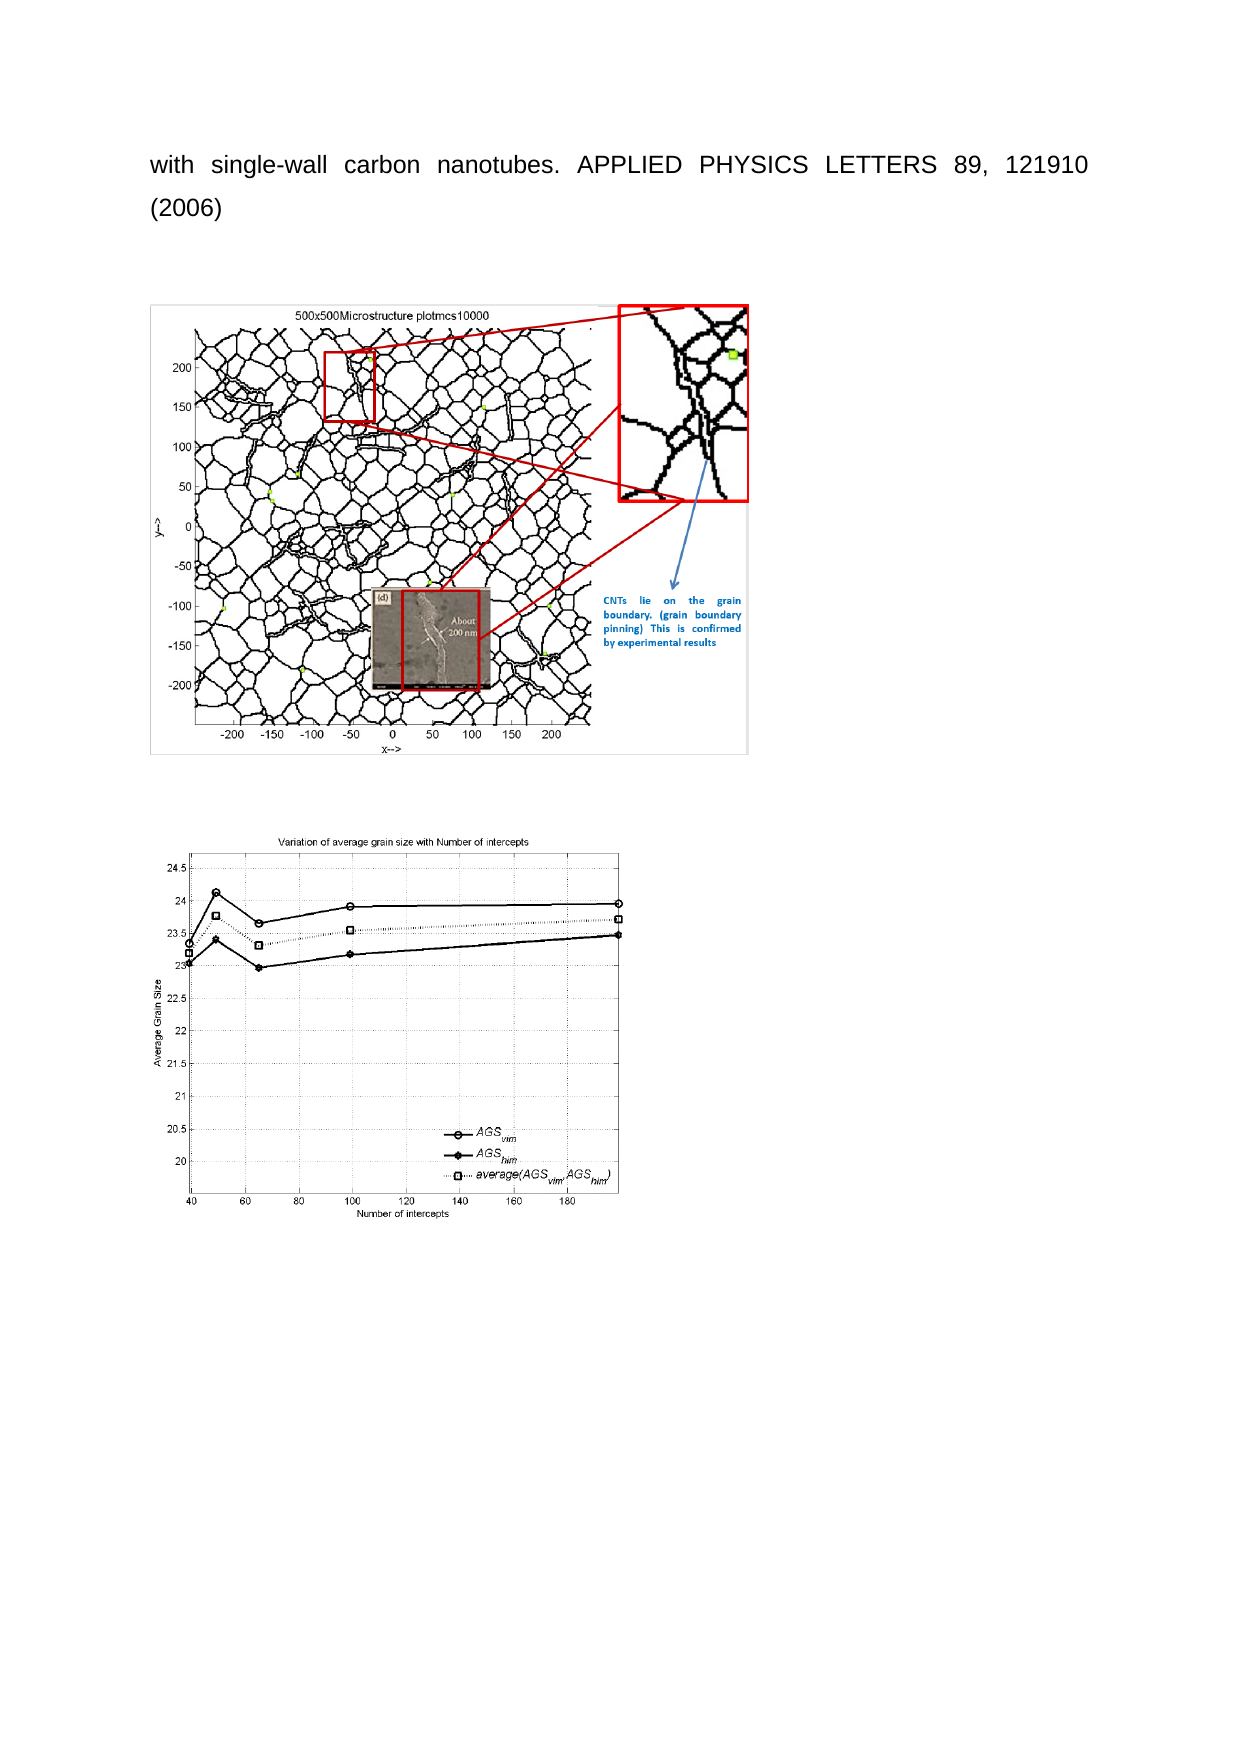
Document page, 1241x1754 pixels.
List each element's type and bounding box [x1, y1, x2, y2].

picture [150, 304, 749, 755]
text [150, 150, 1090, 222]
picture [150, 837, 626, 1221]
